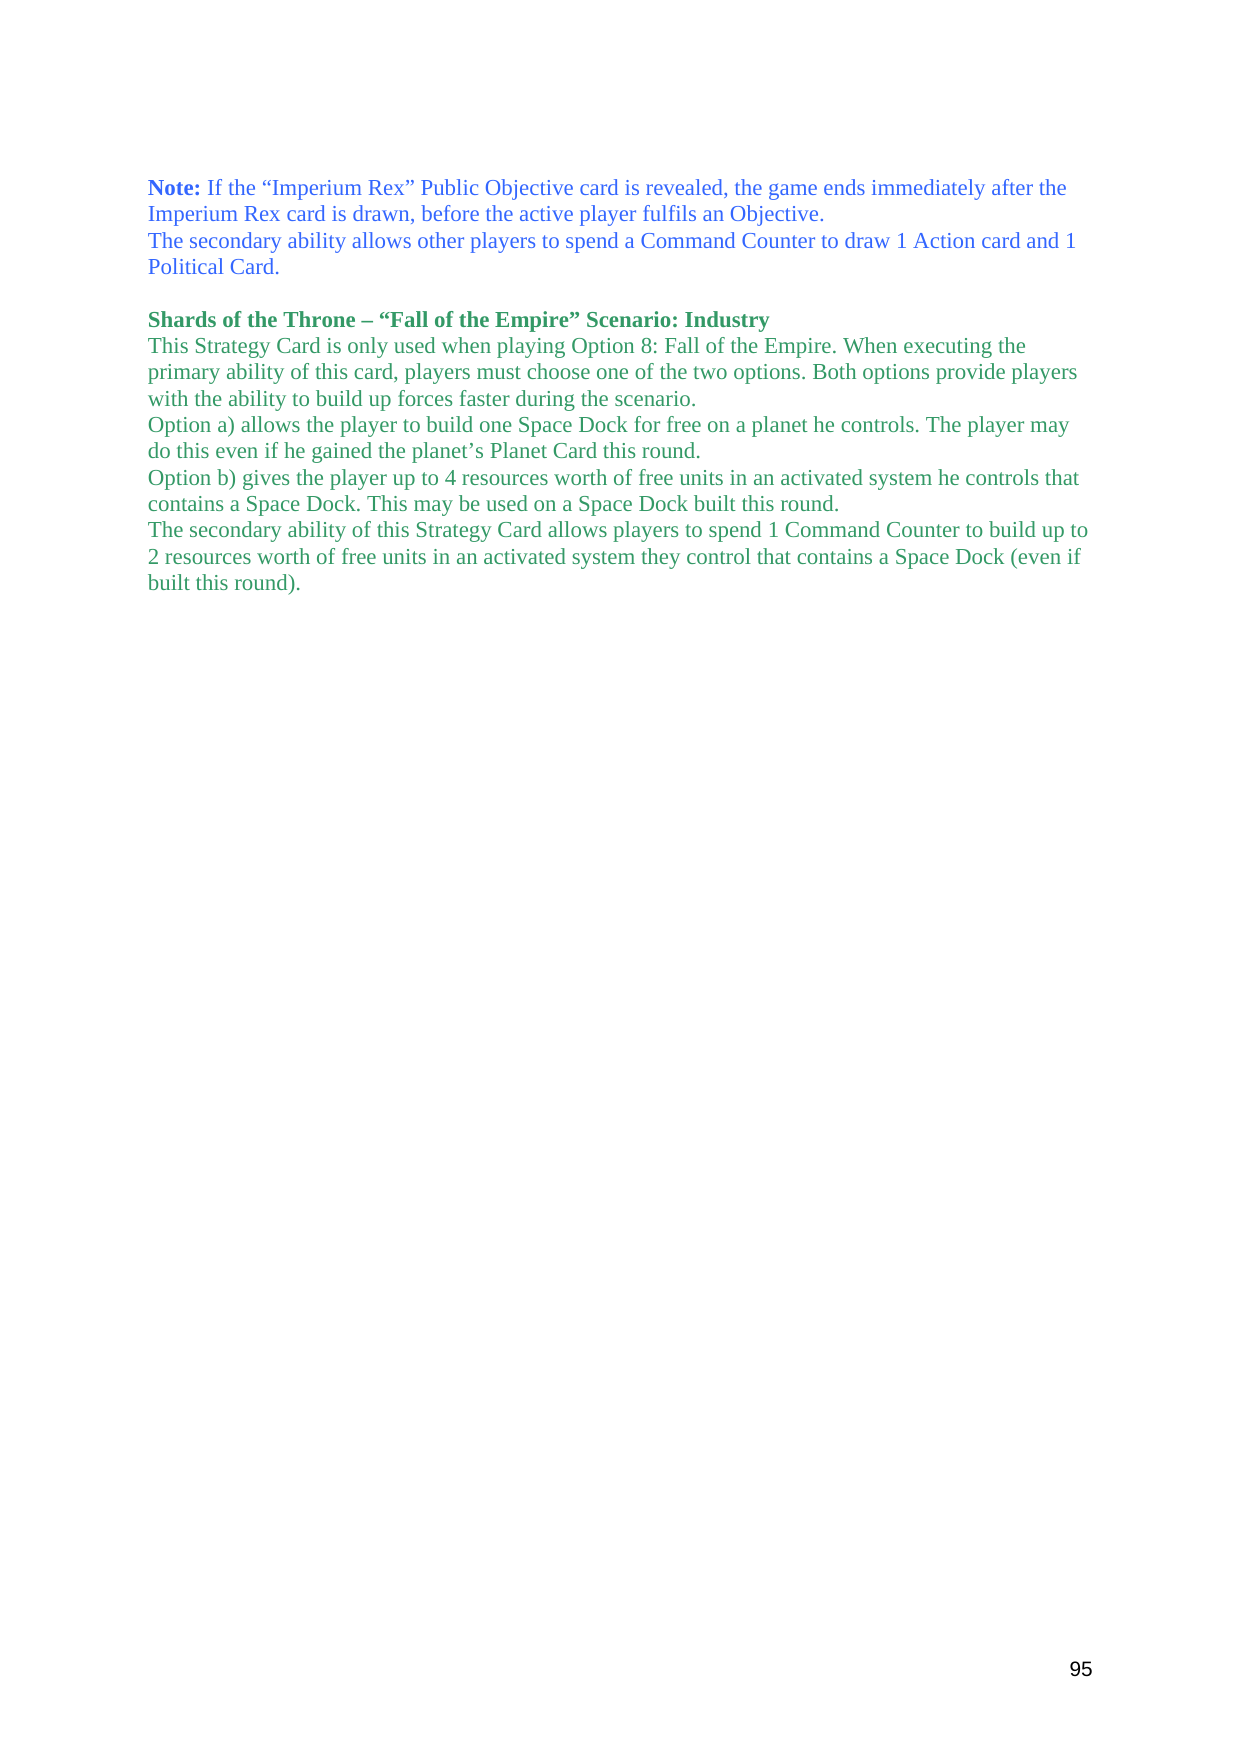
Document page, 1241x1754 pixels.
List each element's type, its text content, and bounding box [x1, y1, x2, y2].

text The secondary ability of this Strategy Card allows players to spend 1 Command Counter to build up to 2 resources worth of free units in an activated system they control that contains a Space Dock (even if built this round). [148, 517, 1093, 596]
text Note: If the “Imperium Rex” Public Objective card is revealed, the game ends immediately after the Imperium Rex card is drawn, before the active player fulfils an Objective. [148, 174, 1093, 227]
text The secondary ability allows other players to spend a Command Counter to draw 1 Action card and 1 Political Card. [148, 227, 1093, 279]
text Option a) allows the player to build one Space Dock for free on a planet he controls. The player may do this even if he gained the planet’s Planet Card this round. [148, 411, 1093, 464]
text This Strategy Card is only used when playing Option 8: Fall of the Empire. When executing the primary ability of this card, players must choose one of the two options. Both options provide players with the ability to build up forces faster during the scenario. [148, 332, 1093, 411]
text Option b) gives the player up to 4 resources worth of free units in an activated system he controls that contains a Space Dock. This may be used on a Space Dock built this round. [148, 464, 1093, 517]
text Shards of the Throne – “Fall of the Empire” Scenario: Industry [148, 306, 1093, 332]
